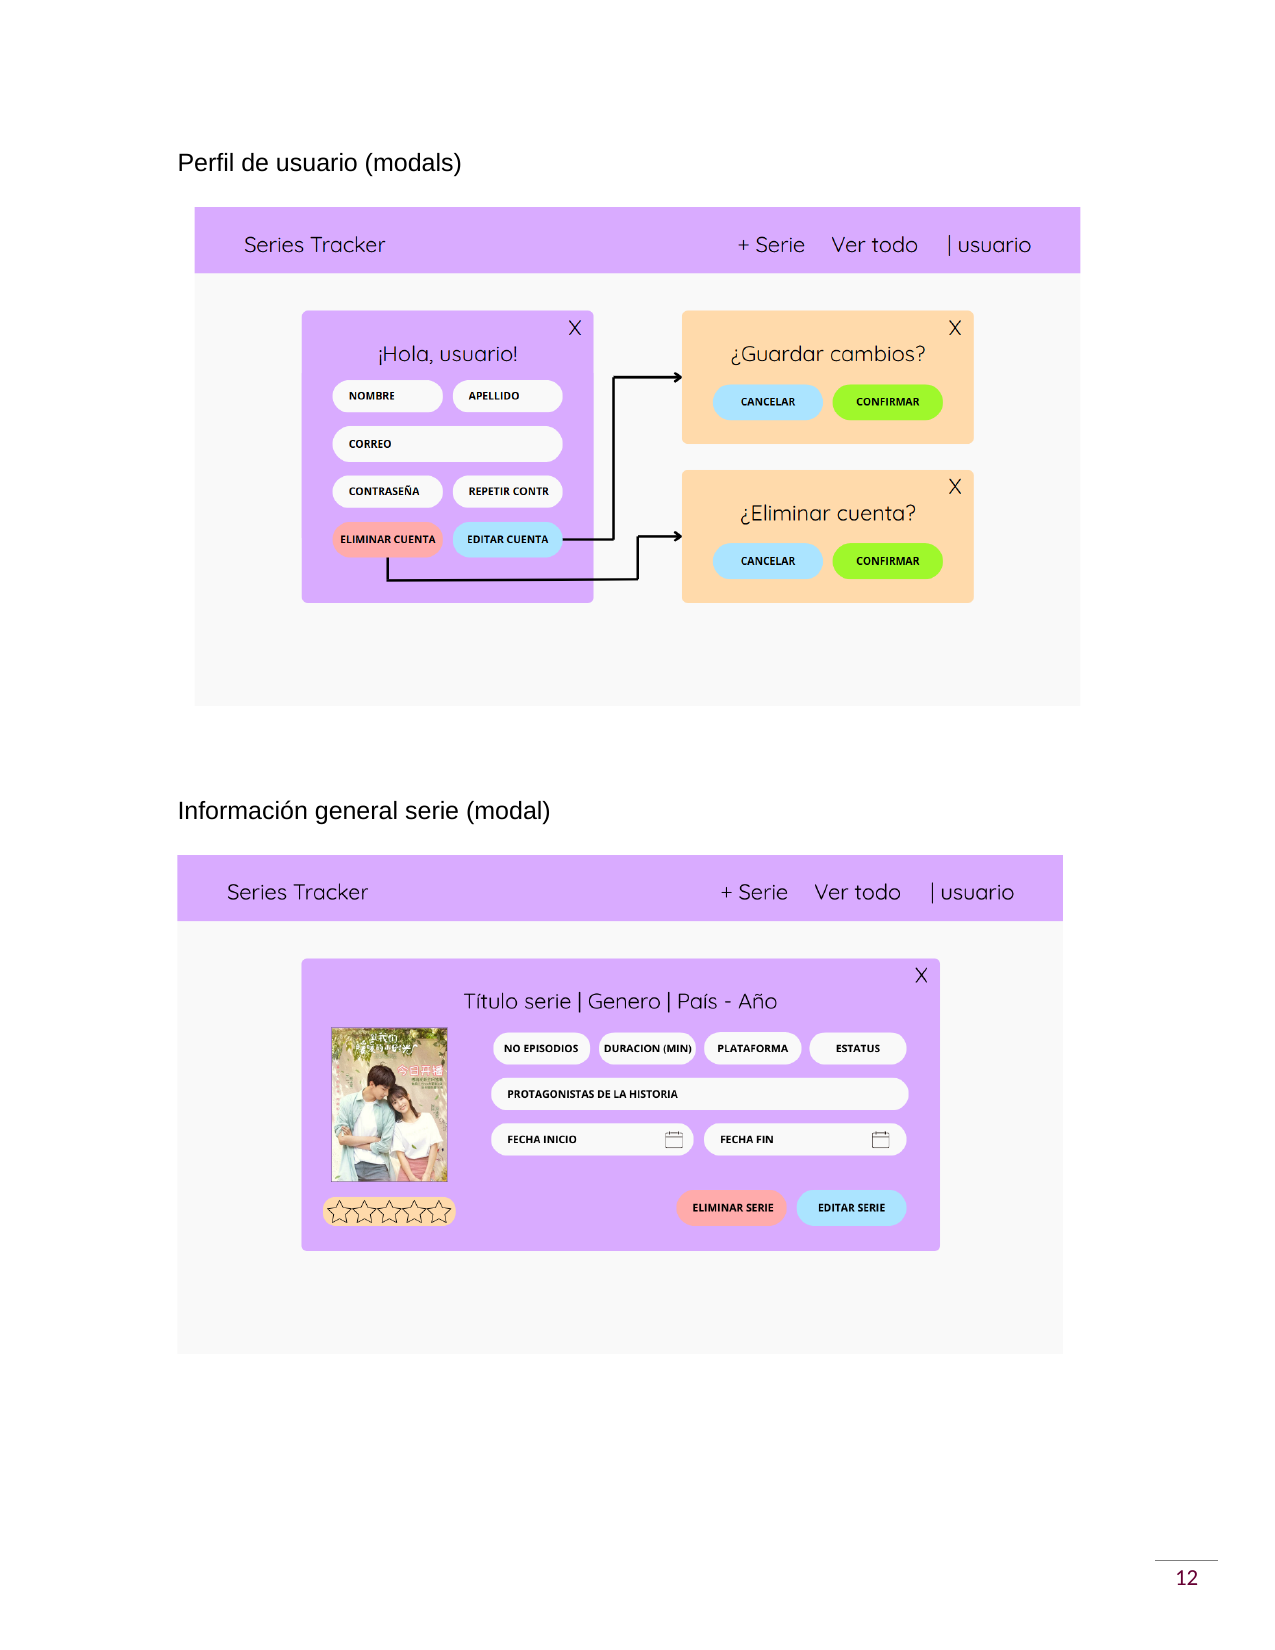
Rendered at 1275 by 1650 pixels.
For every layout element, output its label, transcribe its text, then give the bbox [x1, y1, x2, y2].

text Información general serie (modal) [177, 796, 1098, 824]
picture [194, 207, 1081, 706]
picture [177, 855, 1063, 1354]
text Perfil de usuario (modals) [177, 148, 1098, 176]
